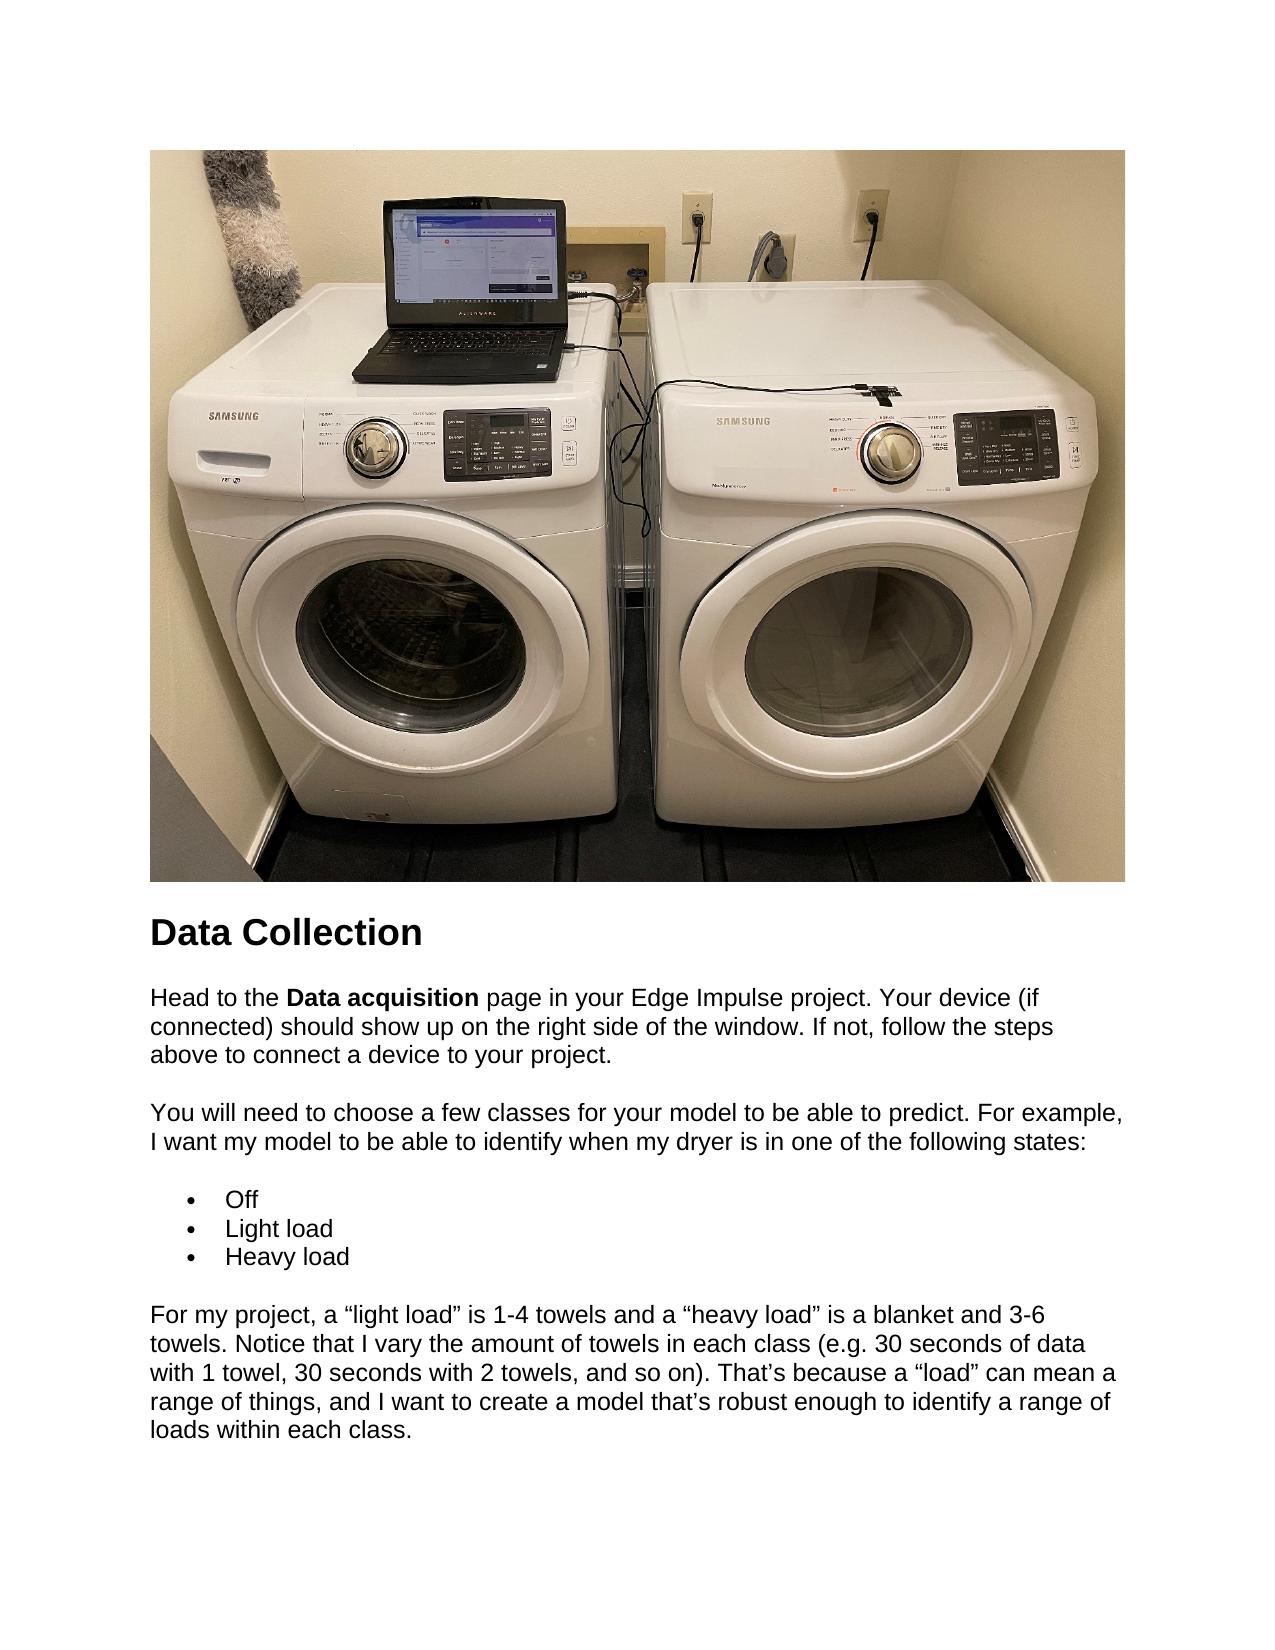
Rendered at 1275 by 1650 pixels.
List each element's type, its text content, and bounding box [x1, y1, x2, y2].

text You will need to choose a few classes for your model to be able to predict. For example, I want my model to be able to identify when my dryer is in one of the following states: [150, 1098, 1125, 1156]
picture [150, 150, 1125, 882]
text Data Collection [150, 910, 1125, 953]
text For my project, a “light load” is 1-4 towels and a “heavy load” is a blanket and 3-6 towels. Notice that I vary the amount of towels in each class (e.g. 30 seconds of data with 1 towel, 30 seconds with 2 towels, and so on). That’s because a “load” can mean a range of things, and I want to create a model that’s robust enough to identify a range of loads within each class. [150, 1300, 1125, 1444]
list Heavy load [187, 1242, 1125, 1271]
list Light load [187, 1213, 1125, 1242]
list Off [187, 1185, 1125, 1213]
text Head to the Data acquisition page in your Edge Impulse project. Your device (if connected) should show up on the right side of the window. If not, follow the steps above to connect a device to your project. [150, 983, 1125, 1069]
